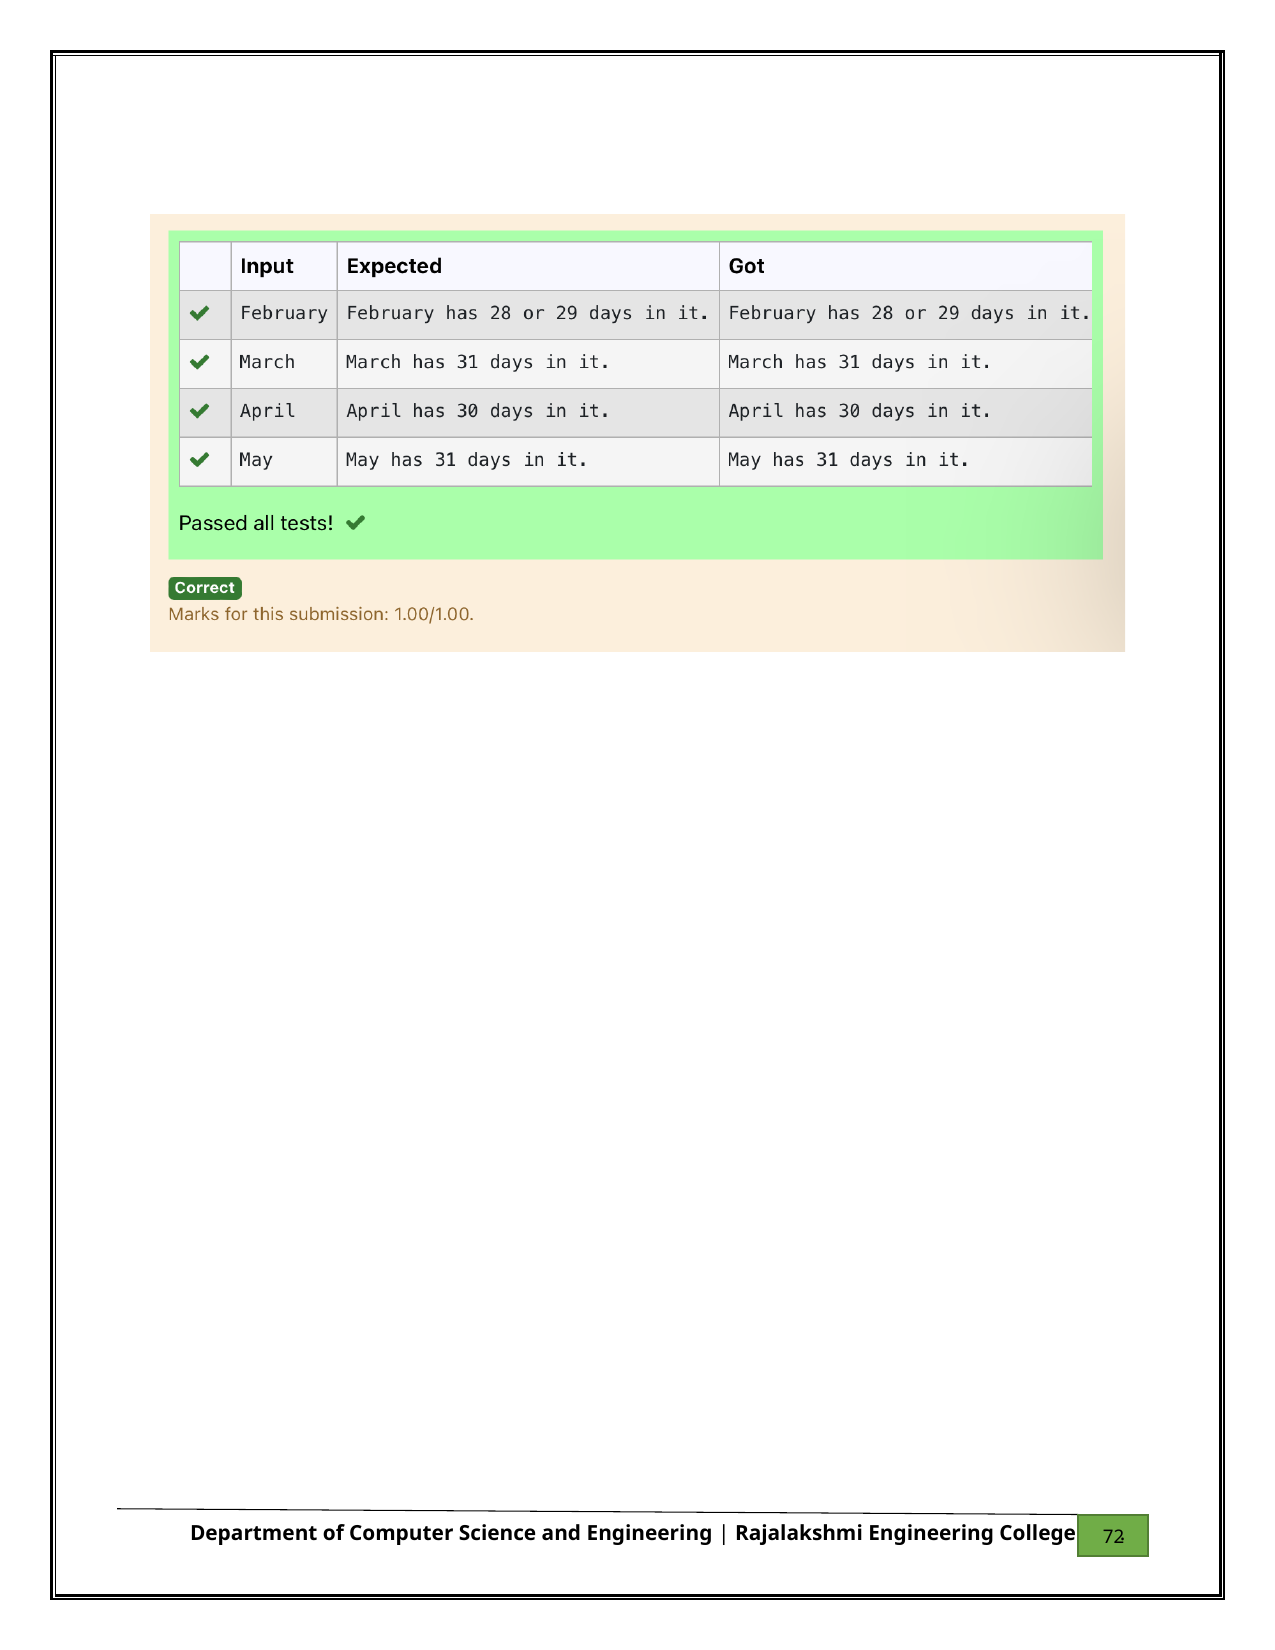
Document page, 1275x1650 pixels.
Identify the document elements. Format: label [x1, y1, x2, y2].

picture [150, 210, 1125, 652]
